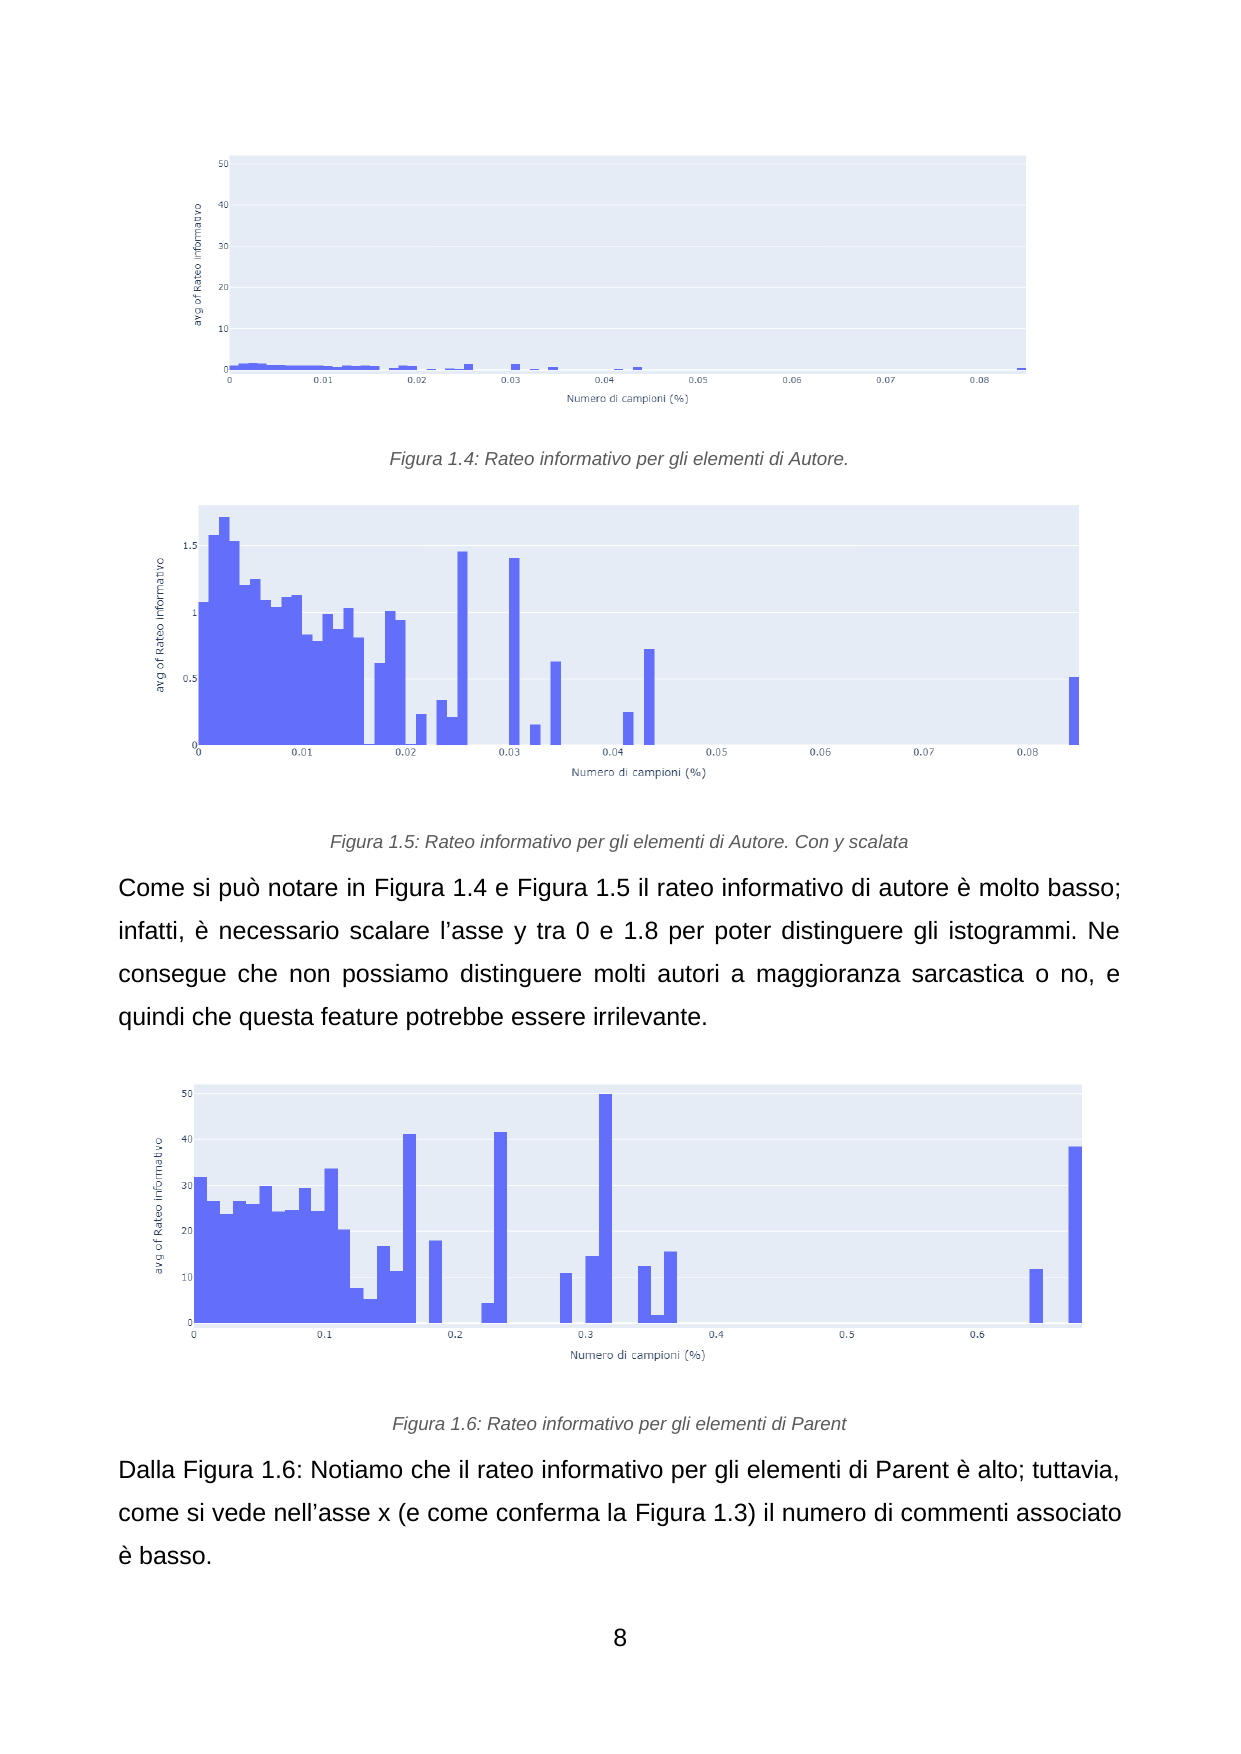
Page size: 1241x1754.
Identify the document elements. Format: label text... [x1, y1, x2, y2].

text Figura 1.4: Rateo informativo per gli elementi di Autore. [118, 448, 1122, 469]
text Figura 1.6: Rateo informativo per gli elementi di Parent [118, 1413, 1122, 1434]
text Dalla Figura 1.6: Notiamo che il rateo informativo per gli elementi di Parent è alto; tuttavia, come si vede nell’asse x (e come conferma la Figura 1.3) il numero di commenti associato è basso. [118, 1455, 1122, 1570]
text Come si può notare in Figura 1.4 e Figura 1.5 il rateo informativo di autore è molto basso; infatti, è necessario scalare l’asse y tra 0 e 1.8 per poter distinguere gli istogrammi. Ne consegue che non possiamo distinguere molti autori a maggioranza sarcastica o no, e quindi che questa feature potrebbe essere irrilevante. [118, 873, 1122, 1031]
picture [137, 490, 1104, 792]
text Figura 1.5: Rateo informativo per gli elementi di Autore. Con y scalata [118, 831, 1122, 852]
picture [131, 1070, 1109, 1374]
picture [173, 147, 1067, 409]
